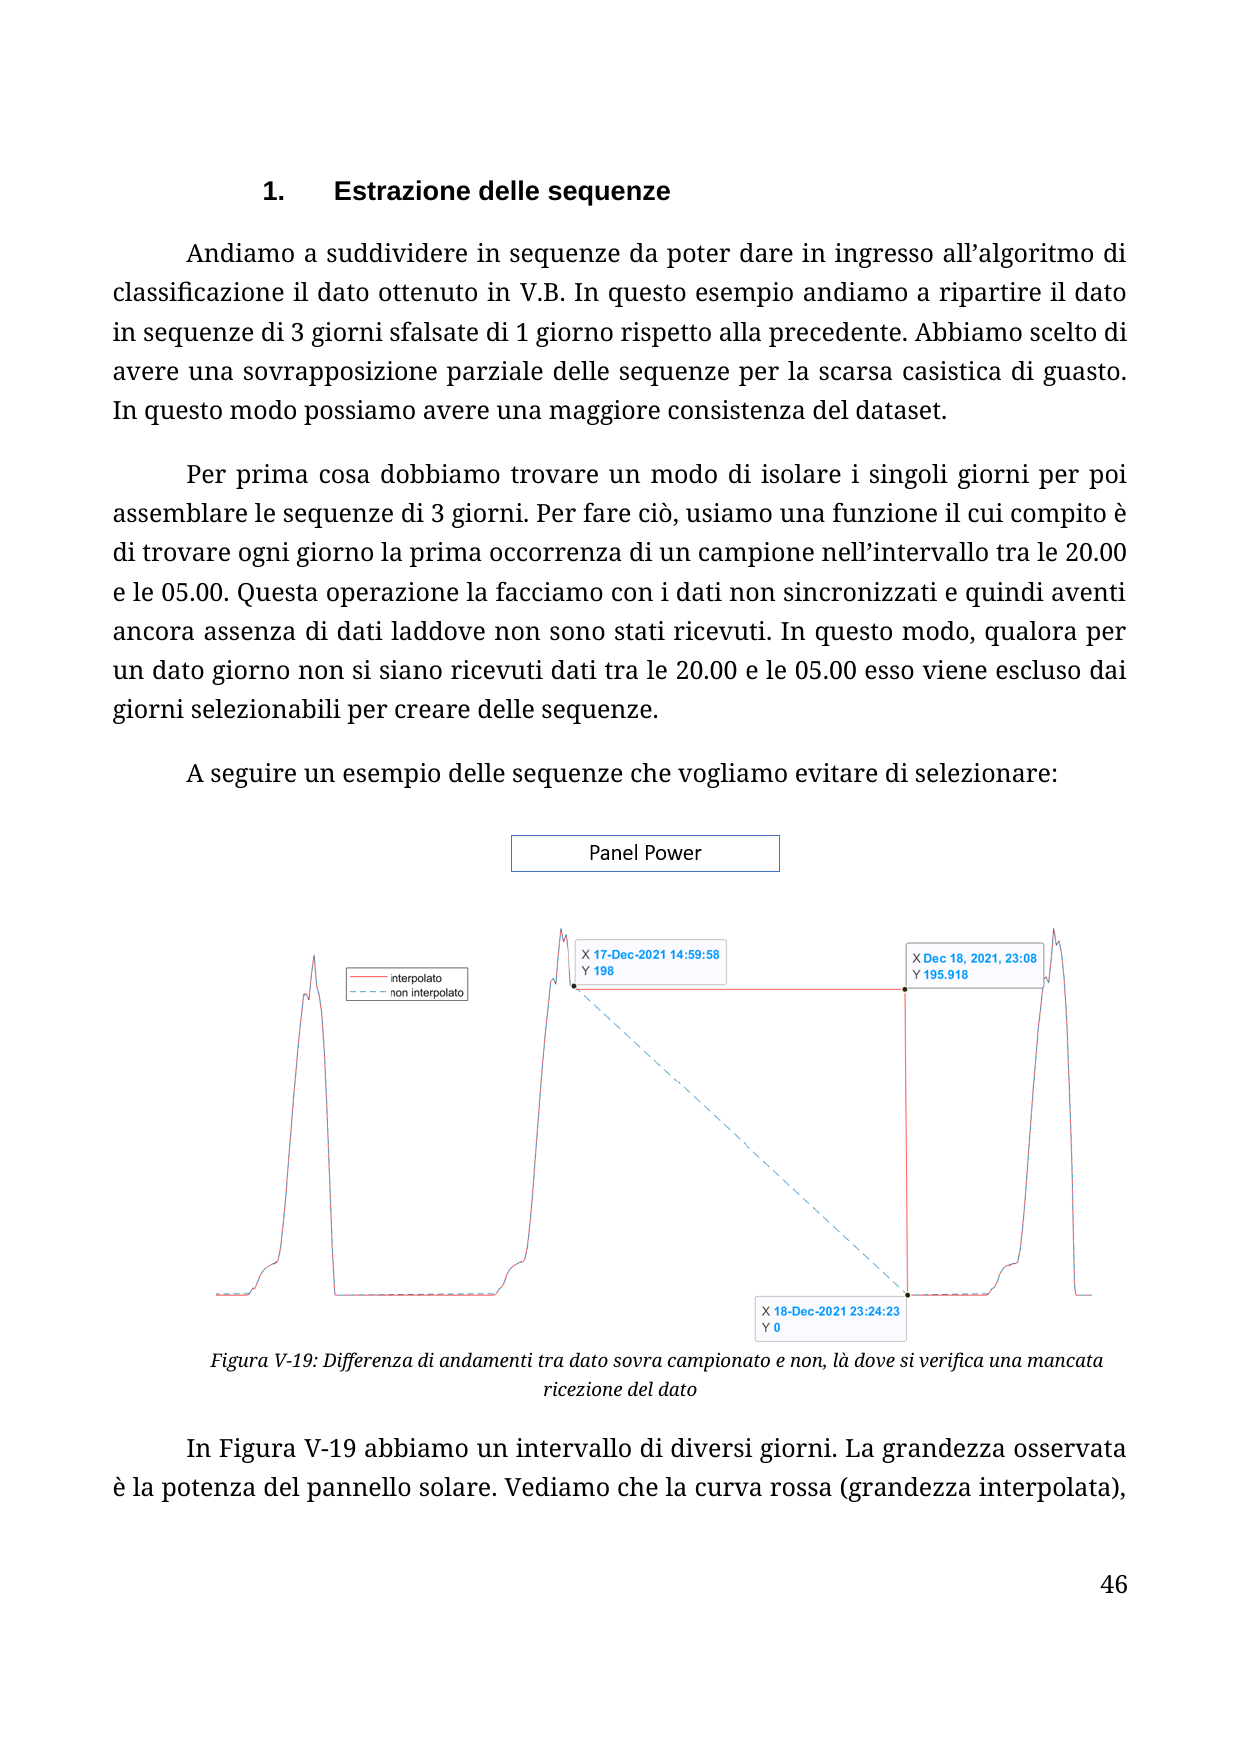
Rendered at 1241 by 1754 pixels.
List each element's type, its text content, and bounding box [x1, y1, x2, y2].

text Per prima cosa dobbiamo trovare un modo di isolare i singoli giorni per poi assemblare le sequenze di 3 giorni. Per fare ciò, usiamo una funzione il cui compito è di trovare ogni giorno la prima occorrenza di un campione nell’intervallo tra le 20.00 e le 05.00. Questa operazione la facciamo con i dati non sincronizzati e quindi aventi ancora assenza di dati laddove non sono stati ricevuti. In questo modo, qualora per un dato giorno non si siano ricevuti dati tra le 20.00 e le 05.00 esso viene escluso dai giorni selezionabili per creare delle sequenze. [112, 457, 1128, 726]
text A seguire un esempio delle sequenze che vogliamo evitare di selezionare: [112, 756, 1128, 790]
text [112, 1431, 1128, 1504]
picture [214, 820, 1100, 1344]
text Andiamo a suddividere in sequenze da poter dare in ingresso all’algoritmo di classificazione il dato ottenuto in V.B. In questo esempio andiamo a ripartire il dato in sequenze di 3 giorni sfalsate di 1 giorno rispetto alla precedente. Abbiamo scelto di avere una sovrapposizione parziale delle sequenze per la scarsa casistica di guasto. In questo modo possiamo avere una maggiore consistenza del dataset. [112, 236, 1128, 427]
subtitle Estrazione delle sequenze [262, 175, 1128, 206]
